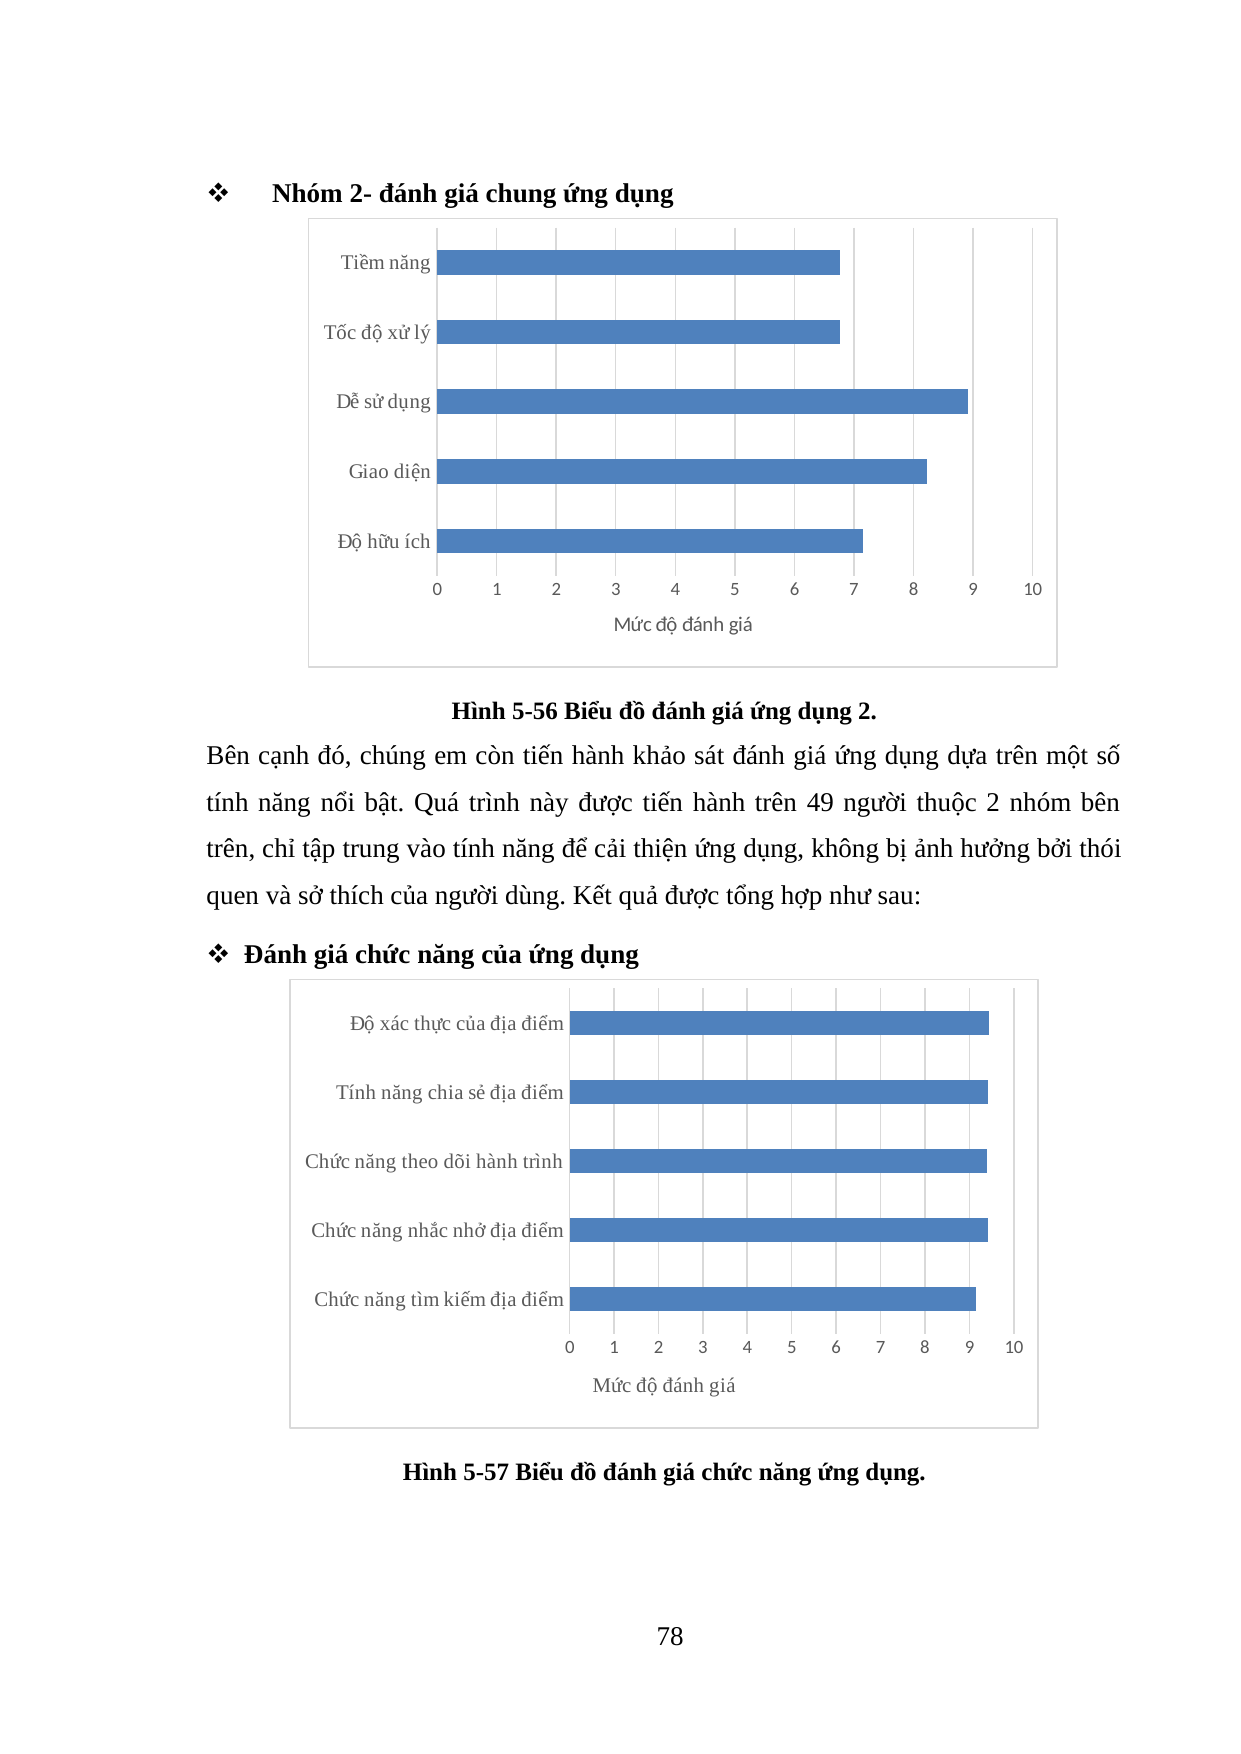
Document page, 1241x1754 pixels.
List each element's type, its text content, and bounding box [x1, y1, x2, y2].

text Hình 5-8 Biểu đồ đánh giá chức năng ứng dụng. [206, 1457, 1122, 1486]
text Bên cạnh đó, chúng em còn tiến hành khảo sát đánh giá ứng dụng dựa trên một số tính năng nổi bật. Quá trình này được tiến hành trên 49 người thuộc 2 nhóm bên trên, chỉ tập trung vào tính năng để cải thiện ứng dụng, không bị ảnh hưởng bởi thói quen và sở thích của người dùng. Kết quả được tổng hợp như sau: [206, 739, 1122, 910]
text Nhóm 2- đánh giá chung ứng dụng [206, 177, 1122, 208]
text Đánh giá chức năng của ứng dụng [206, 938, 1122, 969]
text Hình 5-7 Biểu đồ đánh giá ứng dụng 2. [206, 696, 1122, 724]
